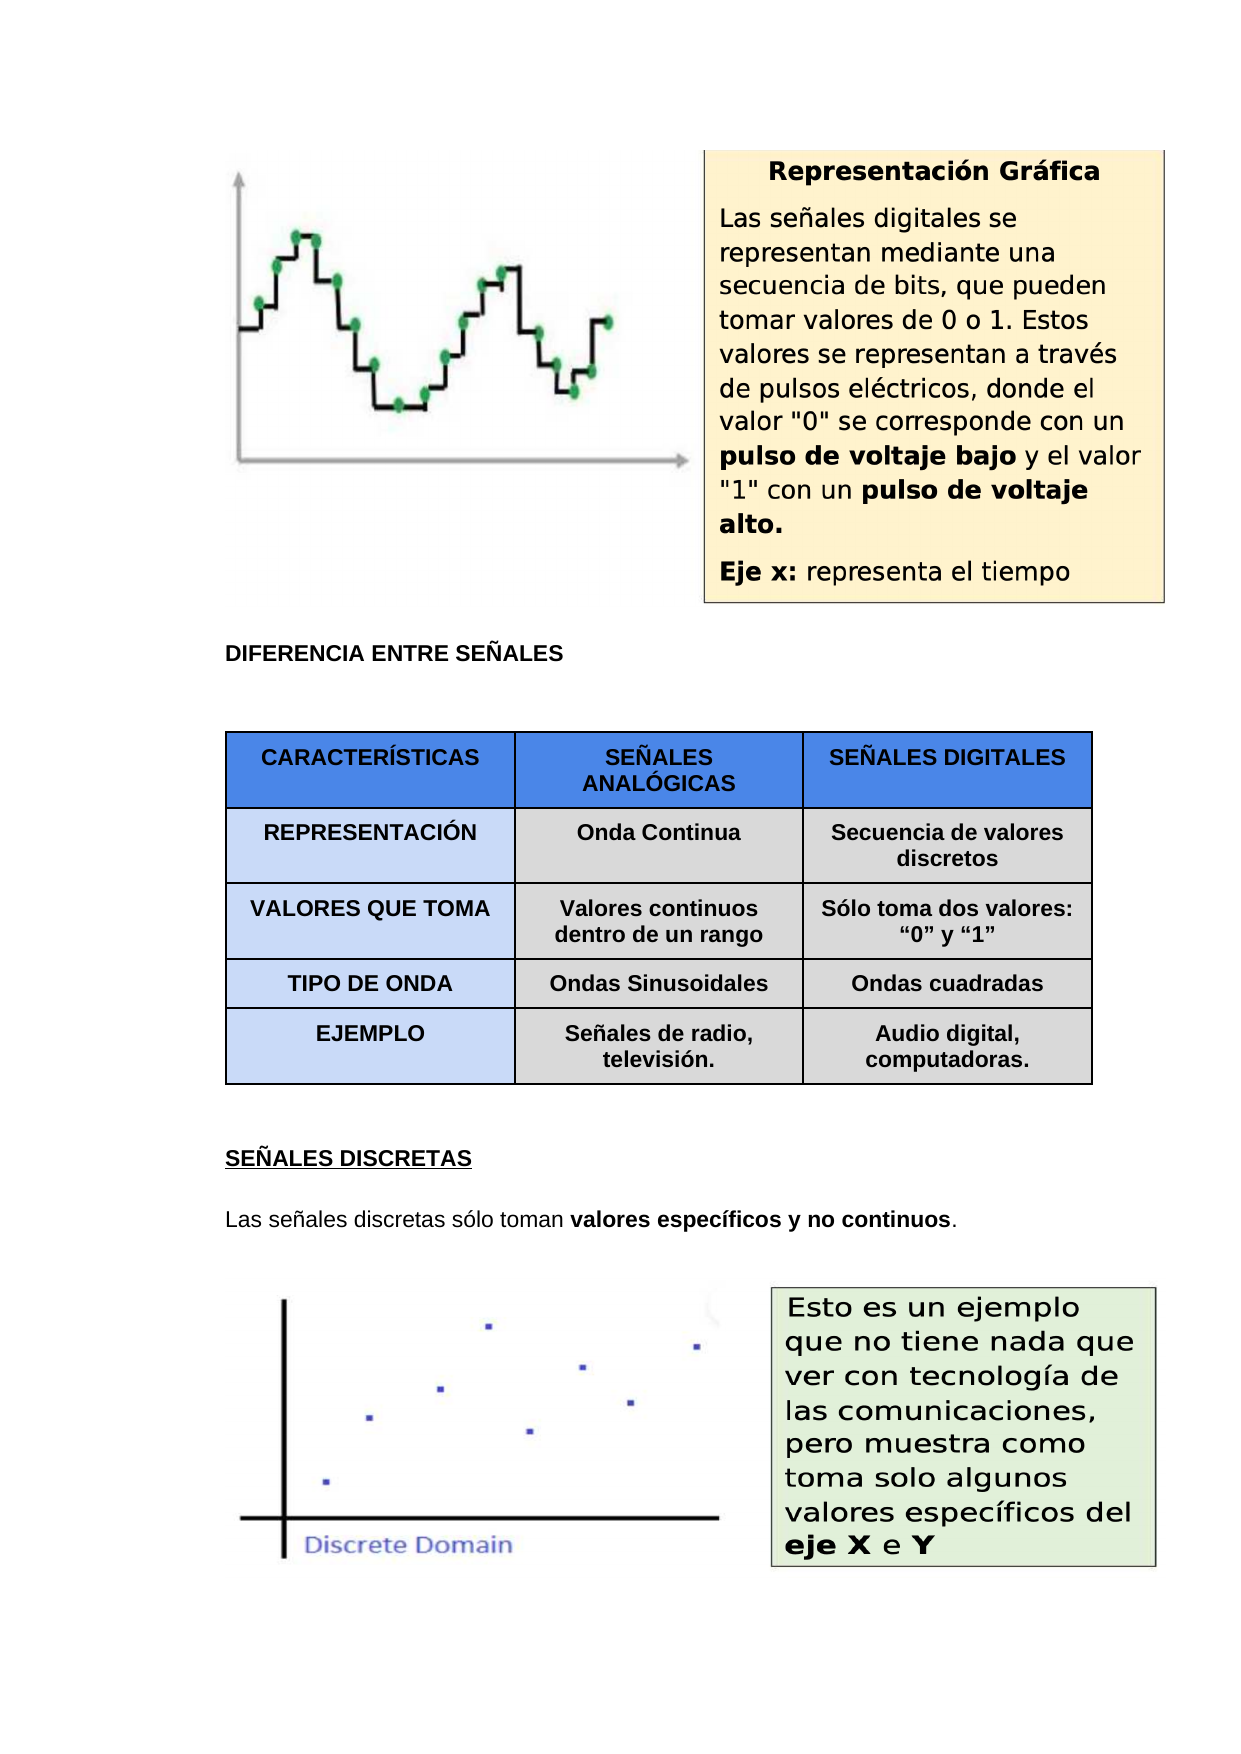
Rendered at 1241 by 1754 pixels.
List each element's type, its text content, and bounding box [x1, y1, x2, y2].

text Las señales discretas sólo toman valores específicos y no continuos. [225, 1206, 1090, 1232]
table_cell EJEMPLO [227, 1009, 514, 1083]
table_cell Valores continuos dentro de un rango [516, 884, 802, 958]
table_cell Onda Continua [516, 809, 802, 882]
table_cell REPRESENTACIÓN [227, 809, 514, 882]
table_cell VALORES QUE TOMA [227, 884, 514, 958]
picture [225, 1266, 1166, 1578]
table_header SEÑALES ANALÓGICAS [516, 733, 802, 807]
table_cell Audio digital, computadoras. [804, 1009, 1091, 1083]
picture [225, 150, 1166, 607]
table_cell Ondas Sinusoidales [516, 960, 802, 1007]
table_cell TIPO DE ONDA [227, 960, 514, 1007]
table_header SEÑALES DIGITALES [804, 733, 1091, 807]
table_cell Ondas cuadradas [804, 960, 1091, 1007]
table_cell Secuencia de valores discretos [804, 809, 1091, 882]
text SEÑALES DISCRETAS [225, 1145, 1090, 1172]
table_header CARACTERÍSTICAS [227, 733, 514, 807]
table_cell Sólo toma dos valores: “0” y “1” [804, 884, 1091, 958]
table_cell Señales de radio, televisión. [516, 1009, 802, 1083]
text DIFERENCIA ENTRE SEÑALES [225, 640, 1090, 667]
